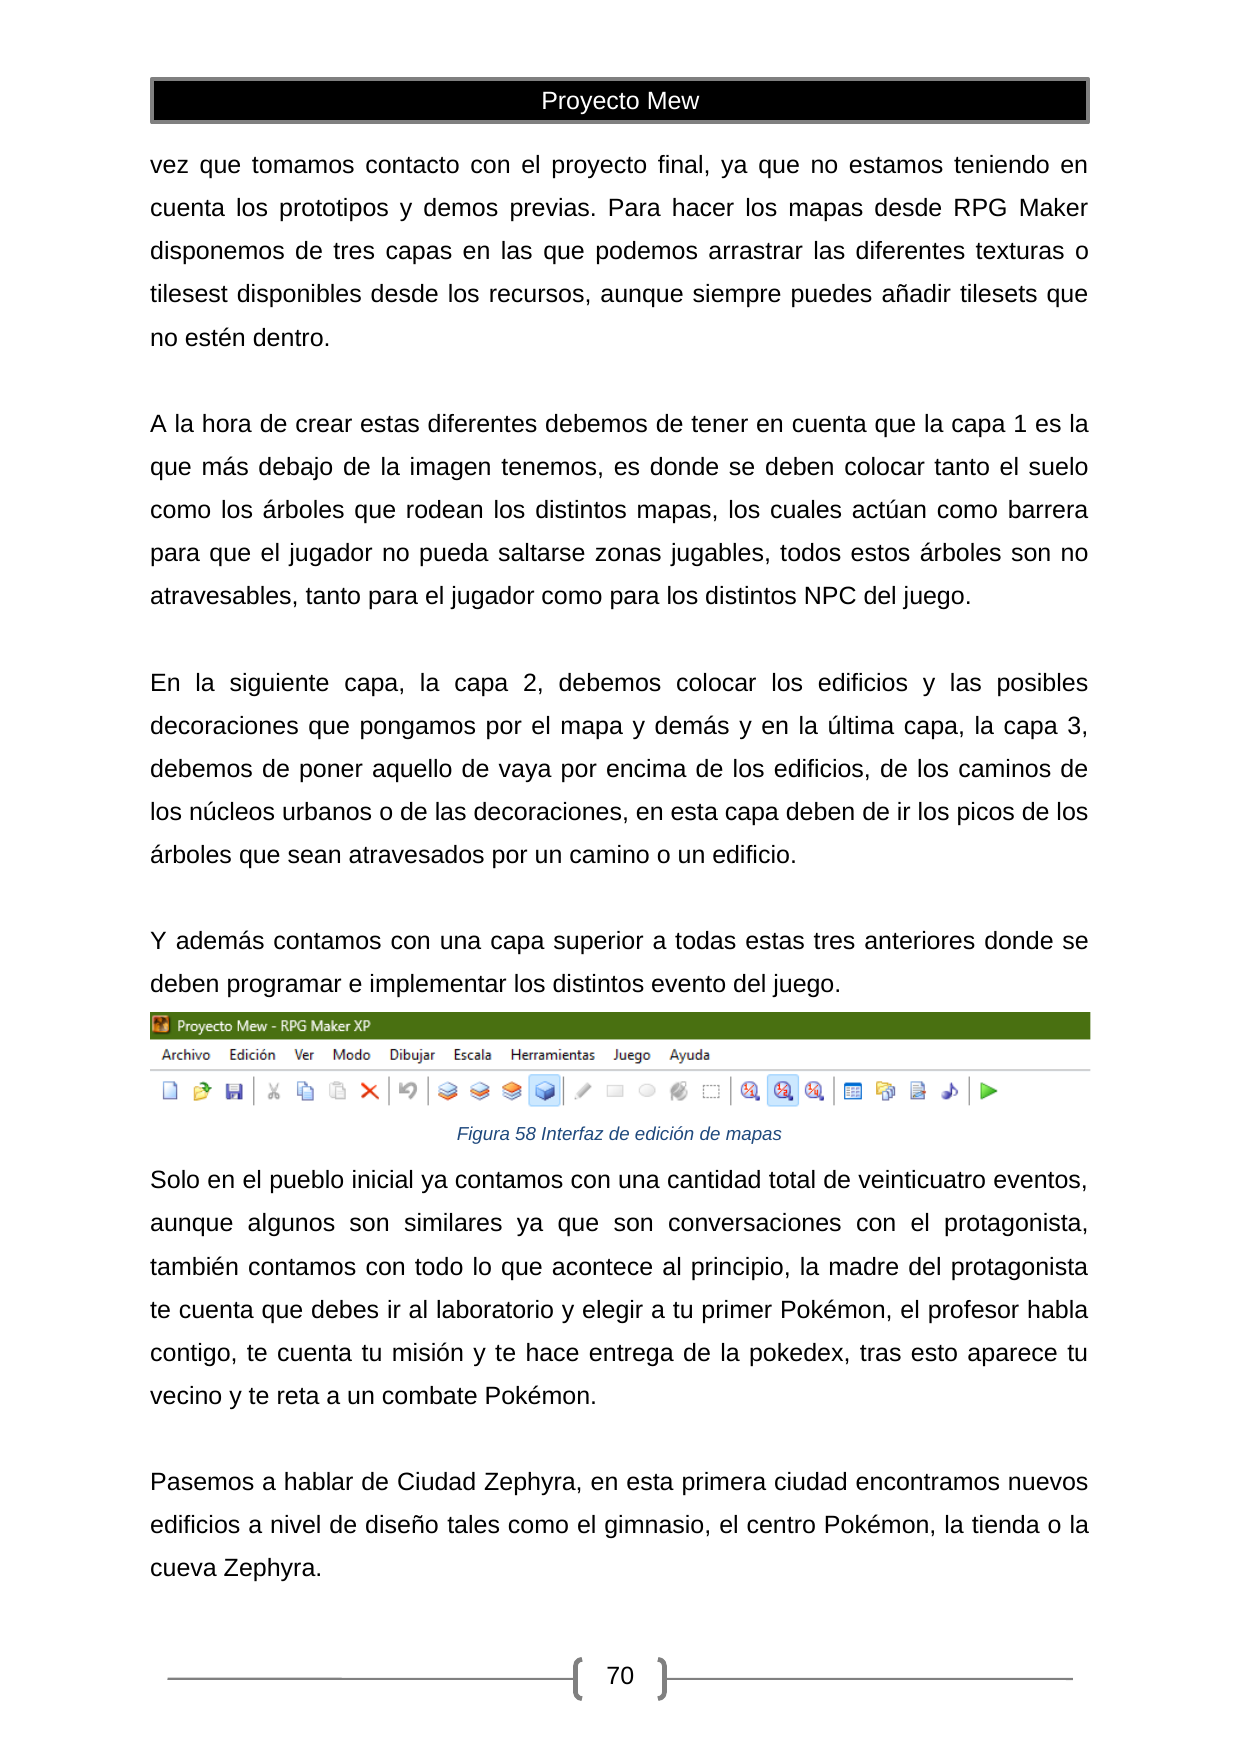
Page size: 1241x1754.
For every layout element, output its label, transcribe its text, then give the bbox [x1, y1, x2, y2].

text Solo en el pueblo inicial ya contamos con una cantidad total de veinticuatro eventos, aunque algunos son similares ya que son conversaciones con el protagonista, también contamos con todo lo que acontece al principio, la madre del protagonista te cuenta que debes ir al laboratorio y elegir a tu primer Pokémon, el profesor habla contigo, te cuenta tu misión y te hace entrega de la pokedex, tras esto aparece tu vecino y te reta a un combate Pokémon. [150, 1165, 1090, 1410]
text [150, 150, 1090, 351]
text Pasemos a hablar de Ciudad Zephyra, en esta primera ciudad encontramos nuevos edificios a nivel de diseño tales como el gimnasio, el centro Pokémon, la tienda o la cueva Zephyra. [150, 1467, 1090, 1582]
text Figura 58 Interfaz de edición de mapas [150, 1123, 1090, 1144]
text En la siguiente capa, la capa 2, debemos colocar los edificios y las posibles decoraciones que pongamos por el mapa y demás y en la última capa, la capa 3, debemos de poner aquello de vaya por encima de los edificios, de los caminos de los núcleos urbanos o de las decoraciones, en esta capa deben de ir los picos de los árboles que sean atravesados por un camino o un edificio. [150, 667, 1090, 869]
picture [150, 1012, 1091, 1109]
text Y además contamos con una capa superior a todas estas tres anteriores donde se deben programar e implementar los distintos evento del juego. [150, 926, 1090, 998]
text A la hora de crear estas diferentes debemos de tener en cuenta que la capa 1 es la que más debajo de la imagen tenemos, es donde se deben colocar tanto el suelo como los árboles que rodean los distintos mapas, los cuales actúan como barrera para que el jugador no pueda saltarse zonas jugables, todos estos árboles son no atravesables, tanto para el jugador como para los distintos NPC del juego. [150, 409, 1090, 610]
